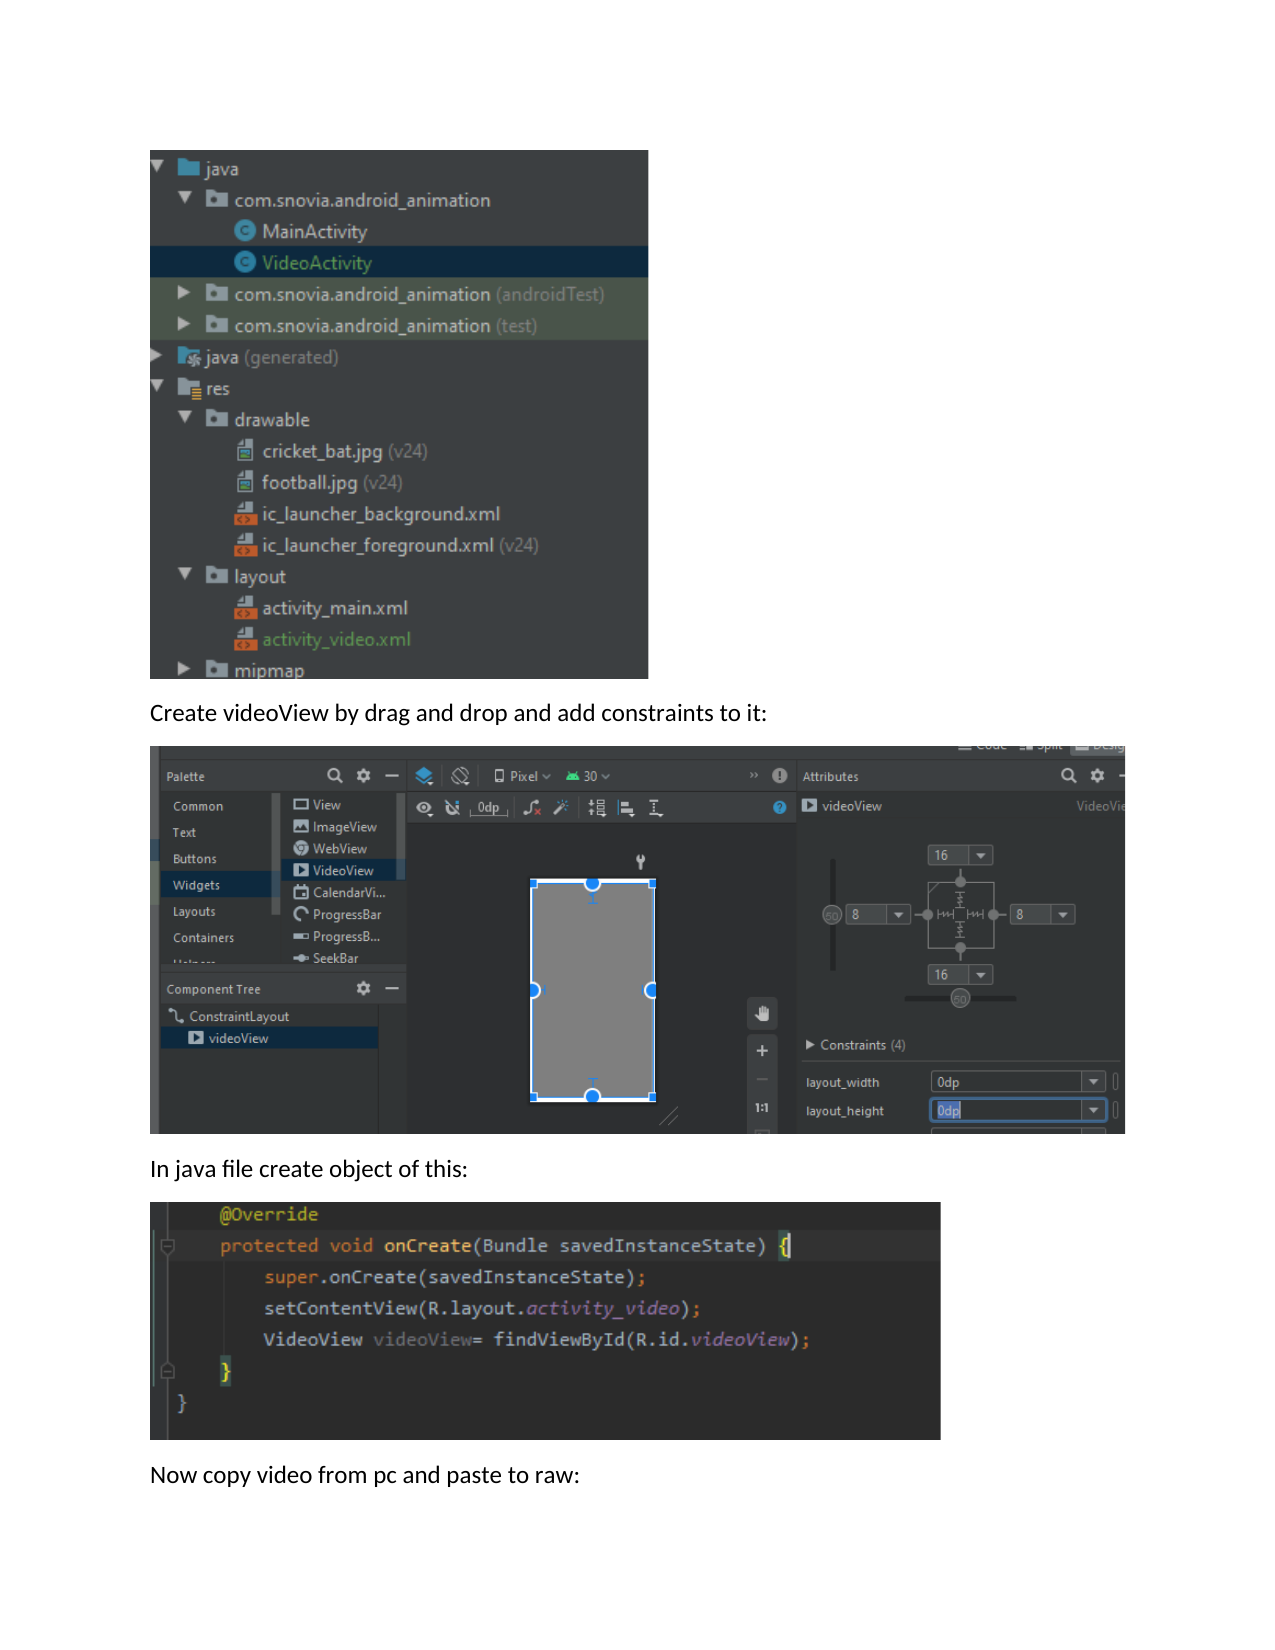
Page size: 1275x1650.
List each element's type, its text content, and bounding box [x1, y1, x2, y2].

text In java file create object of this: [150, 1153, 1125, 1183]
picture [150, 746, 1125, 1134]
text Create videoView by drag and drop and add constraints to it: [150, 697, 1125, 728]
picture [150, 150, 649, 679]
text Now copy video from pc and paste to raw: [150, 1459, 1125, 1489]
picture [150, 1202, 941, 1440]
